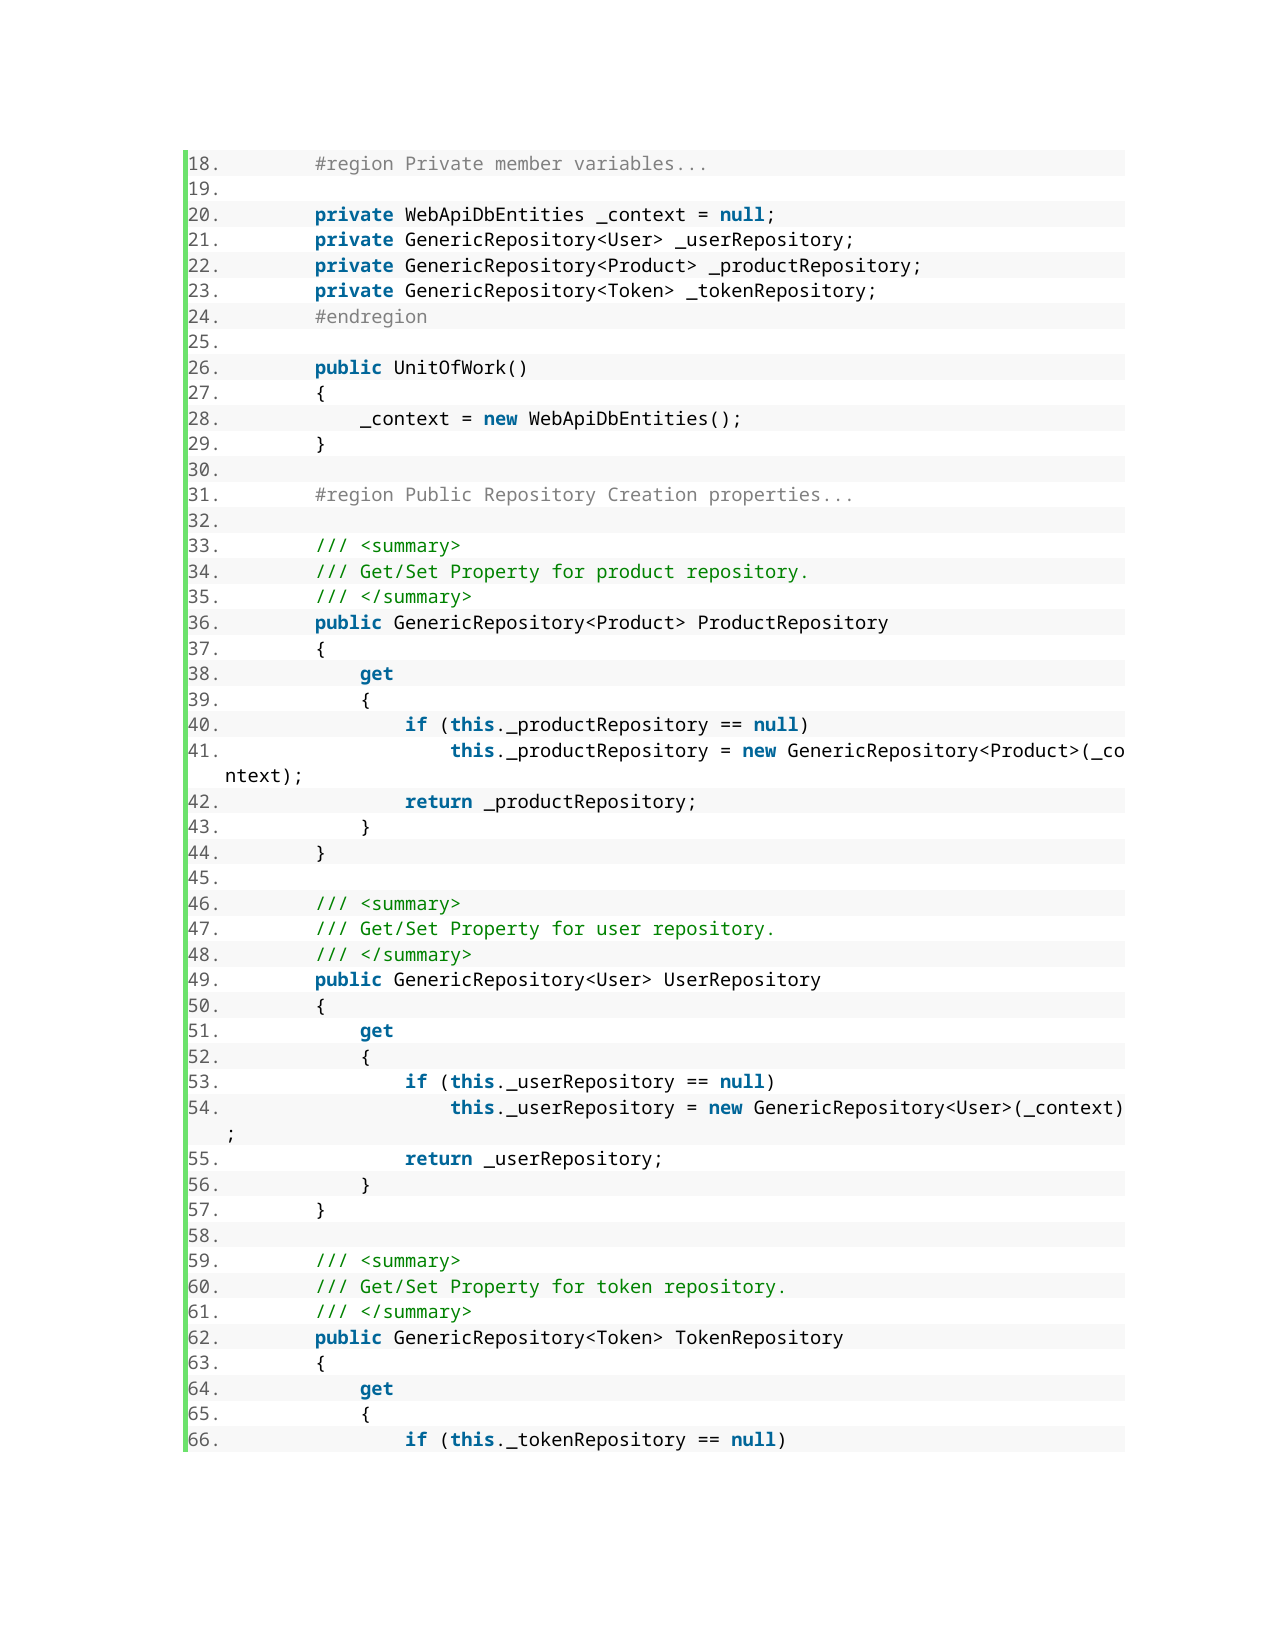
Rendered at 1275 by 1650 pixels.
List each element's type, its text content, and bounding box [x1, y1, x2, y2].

list { [188, 992, 1125, 1018]
list /// <summary> [188, 890, 1125, 916]
list public GenericRepository<Product> ProductRepository [188, 609, 1125, 635]
list /// Get/Set Property for user repository. [188, 916, 1125, 941]
list private GenericRepository<Token> _tokenRepository; [188, 278, 1125, 303]
list { [188, 1043, 1125, 1069]
list get [188, 1018, 1125, 1043]
list if (this._userRepository == null) [188, 1069, 1125, 1094]
list /// Get/Set Property for token repository. [188, 1273, 1125, 1298]
list if (this._productRepository == null) [188, 711, 1125, 737]
list } [188, 1196, 1125, 1222]
list private GenericRepository<User> _userRepository; [188, 227, 1125, 252]
list public GenericRepository<User> UserRepository [188, 967, 1125, 992]
list #region Public Repository Creation properties... [188, 482, 1125, 507]
list } [188, 431, 1125, 456]
list { [188, 686, 1125, 711]
list { [188, 635, 1125, 660]
list /// </summary> [188, 941, 1125, 967]
list this._userRepository = new GenericRepository<User>(_context); [188, 1094, 1125, 1145]
list } [188, 1171, 1125, 1196]
list public UnitOfWork() [188, 354, 1125, 380]
list #endregion [188, 303, 1125, 329]
list if (this._tokenRepository == null) [188, 1426, 1125, 1452]
list { [188, 1349, 1125, 1375]
list return _userRepository; [188, 1145, 1125, 1171]
list } [188, 813, 1125, 839]
list public GenericRepository<Token> TokenRepository [188, 1324, 1125, 1349]
list { [188, 380, 1125, 405]
list /// </summary> [188, 1298, 1125, 1324]
list } [188, 839, 1125, 864]
list /// <summary> [188, 1247, 1125, 1273]
list /// <summary> [188, 533, 1125, 558]
list private GenericRepository<Product> _productRepository; [188, 252, 1125, 278]
list /// </summary> [188, 584, 1125, 609]
list { [188, 1401, 1125, 1426]
list /// Get/Set Property for product repository. [188, 558, 1125, 584]
list get [188, 1375, 1125, 1401]
list #region Private member variables... [188, 150, 1125, 176]
list this._productRepository = new GenericRepository<Product>(_context); [188, 737, 1125, 788]
list get [188, 660, 1125, 686]
list return _productRepository; [188, 788, 1125, 813]
list _context = new WebApiDbEntities(); [188, 405, 1125, 431]
list private WebApiDbEntities _context = null; [188, 201, 1125, 227]
